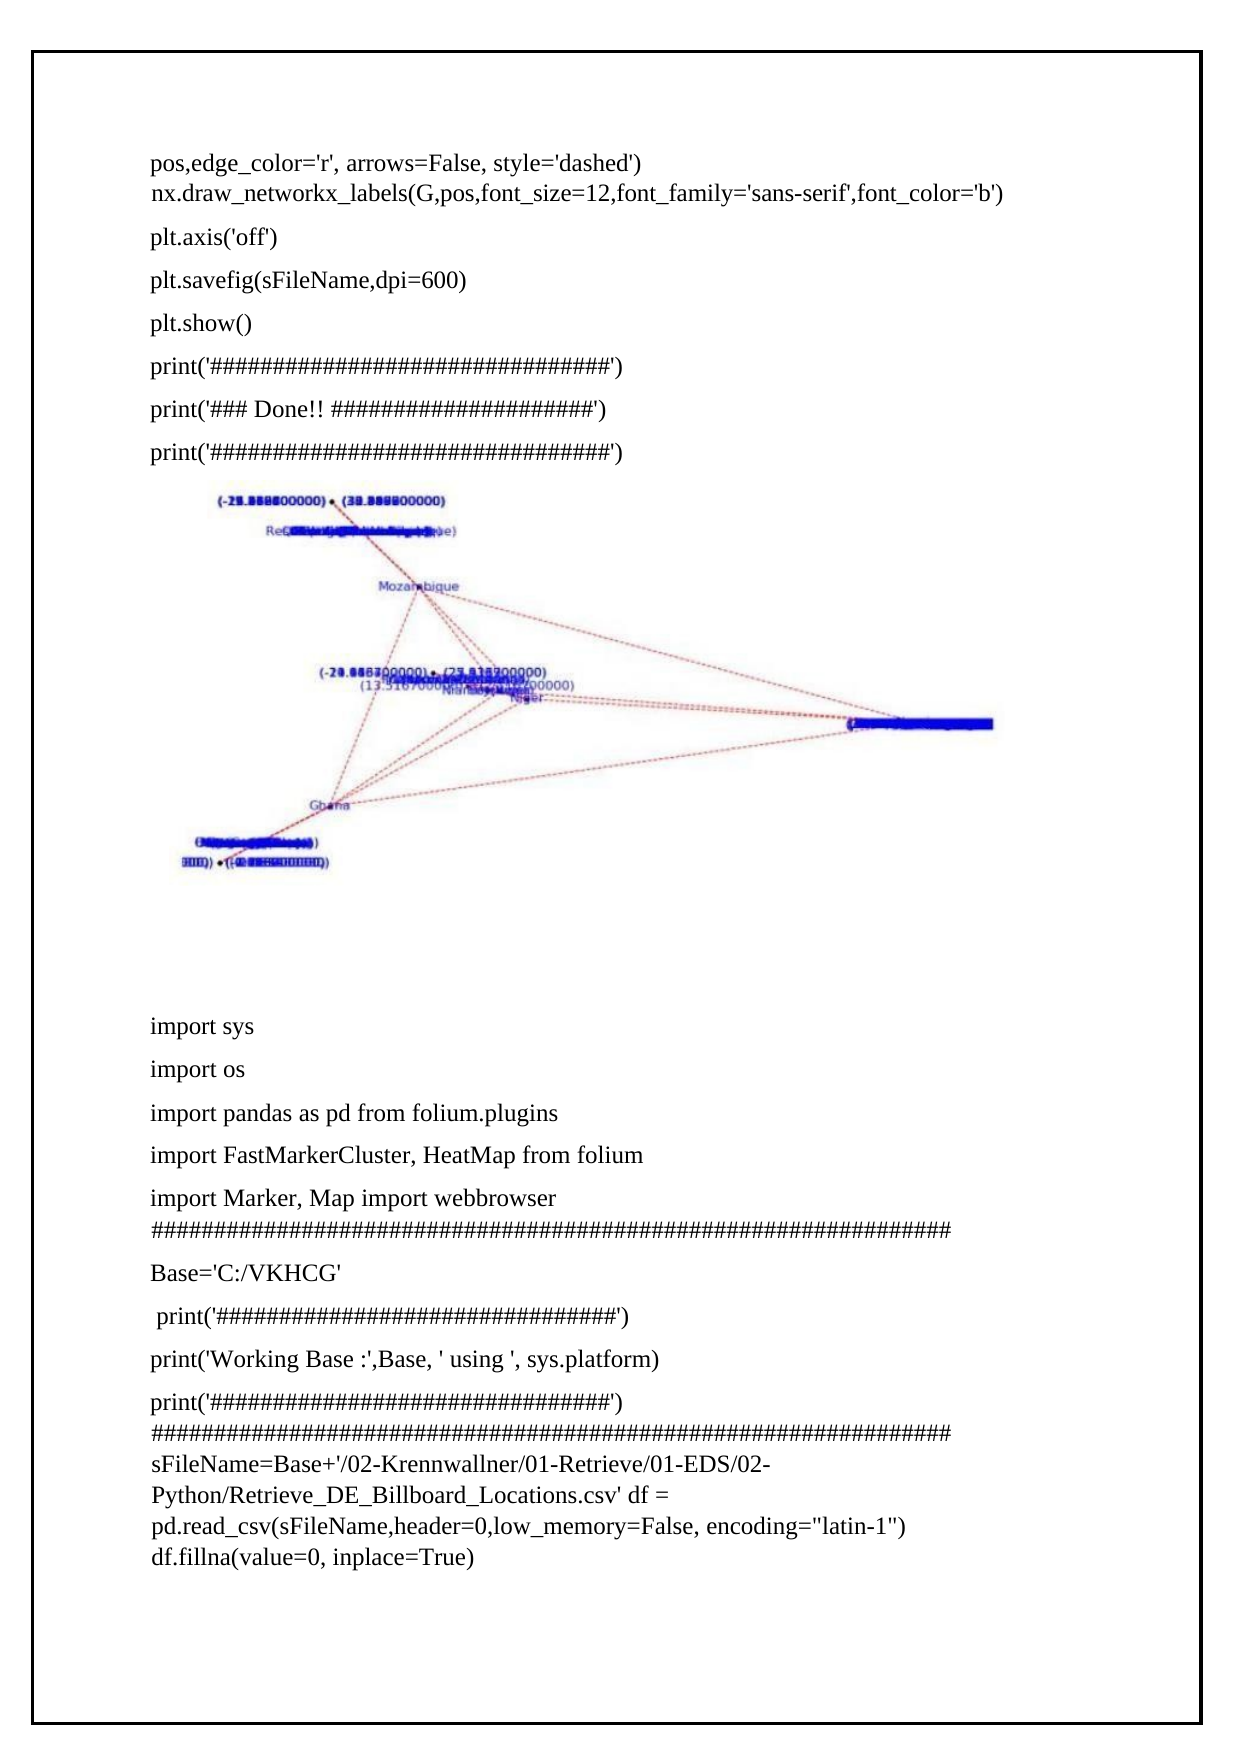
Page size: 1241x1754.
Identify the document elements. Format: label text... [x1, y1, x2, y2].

text ################################################################ Base='C:/VKHCG' [150, 1215, 953, 1287]
picture [169, 480, 1006, 886]
text plt.axis('off') plt.savefig(sFileName,dpi=600) plt.show() [150, 222, 517, 337]
text sFileName=Base+'/02-Krennwallner/01-Retrieve/01-EDS/02- Python/Retrieve_DE_Billboard_Locations.csv' df = pd.read_csv(sFileName,header=0,low_memory=False, encoding="latin-1") df.fillna(value=0, inplace=True) [151, 1449, 1087, 1571]
text import pandas as pd from folium.plugins [150, 1098, 1199, 1126]
text print('################################') ################################################################ [150, 1387, 953, 1447]
text import sys import os [150, 1011, 256, 1083]
text pos,edge_color='r', arrows=False, style='dashed') nx.draw_networkx_labels(G,pos,font_size=12,font_family='sans-serif',font_color='b') [150, 148, 1011, 207]
text print('################################') [156, 1301, 1199, 1330]
text print('################################') print('### Done!! #####################') print('################################') [150, 351, 624, 466]
text print('Working Base :',Base, ' using ', sys.platform) [150, 1344, 1199, 1373]
text import FastMarkerCluster, HeatMap from folium import Marker, Map import webbrowser [150, 1127, 645, 1212]
